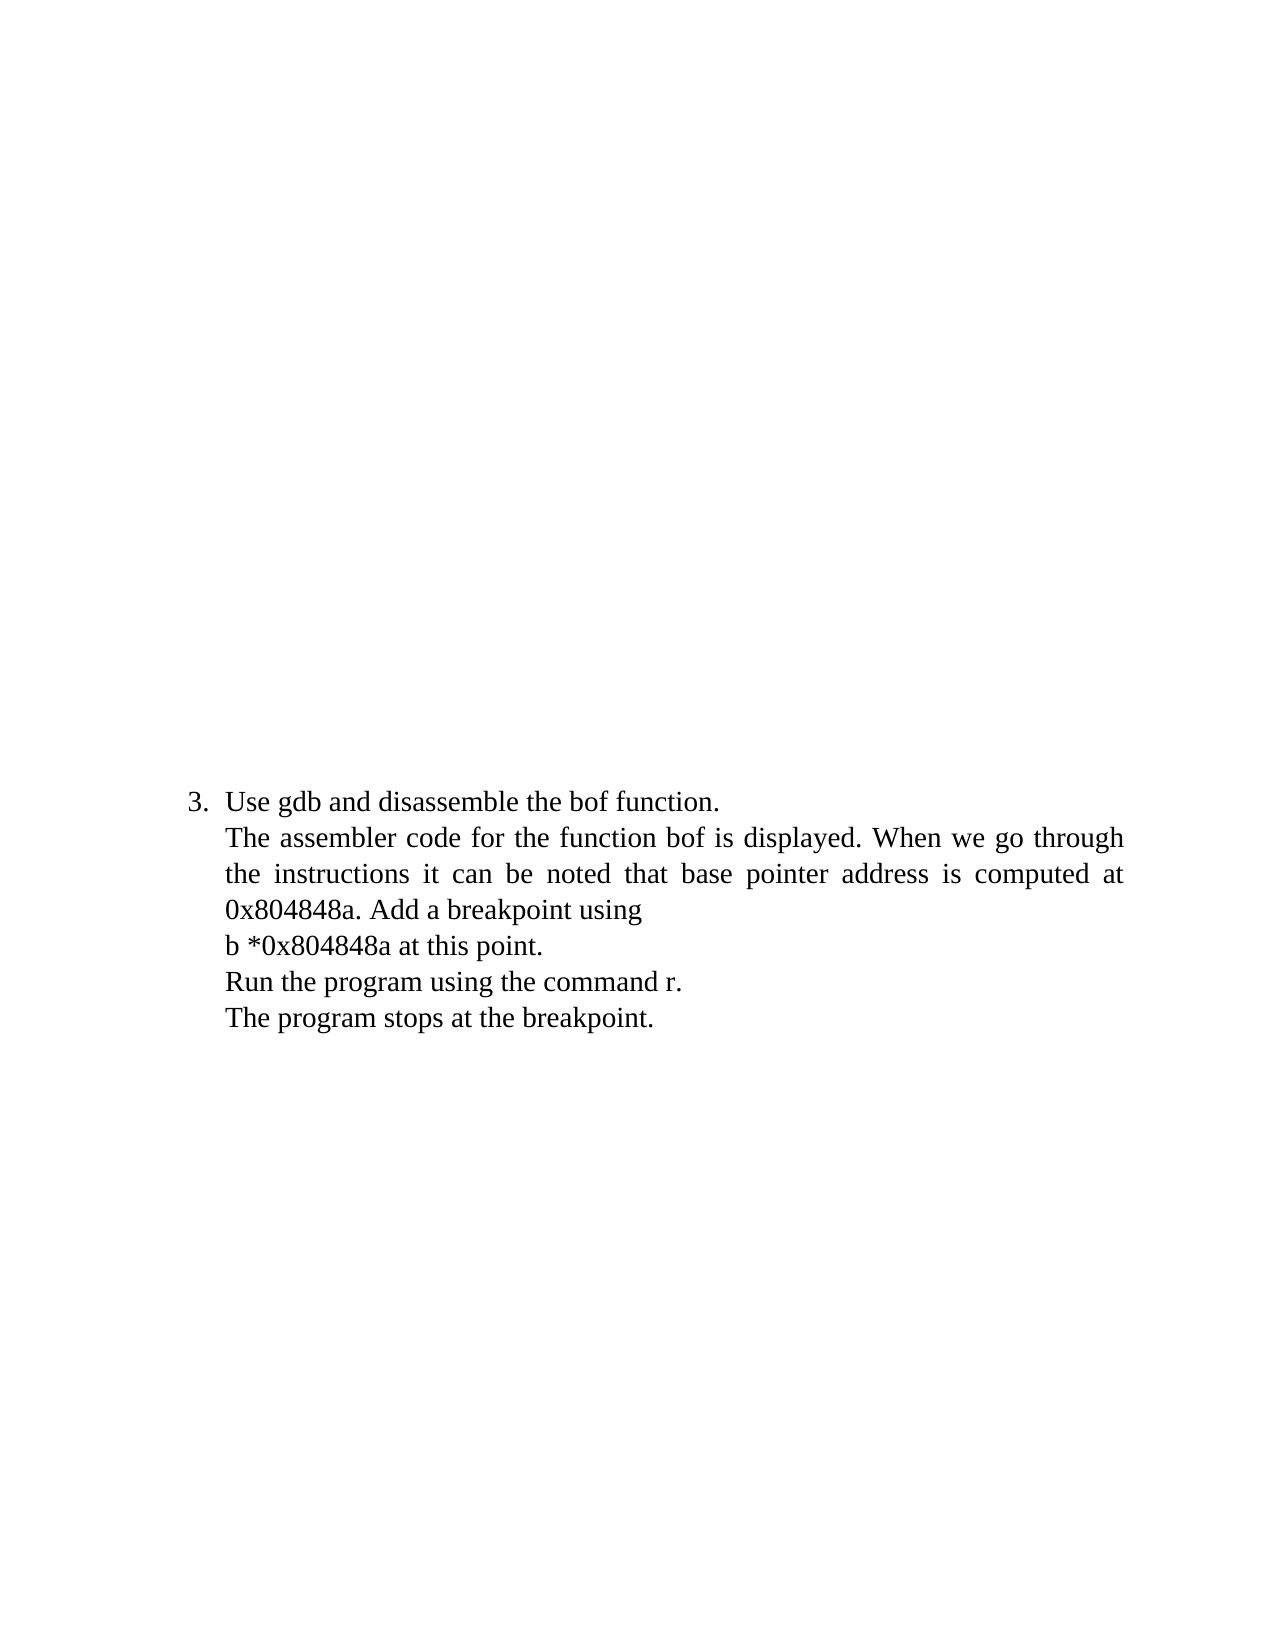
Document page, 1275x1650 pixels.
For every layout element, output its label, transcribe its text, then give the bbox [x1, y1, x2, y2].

list The assembler code for the function bof is displayed. When we go through the instructions it can be noted that base pointer address is computed at 0x804848a. Add a breakpoint using [225, 820, 1125, 926]
list b *0x804848a at this point. [225, 928, 1125, 962]
list Run the program using the command r. [225, 964, 1125, 998]
list Use gdb and disassemble the bof function. [187, 784, 1125, 817]
list The program stops at the breakpoint. [225, 1001, 1125, 1034]
